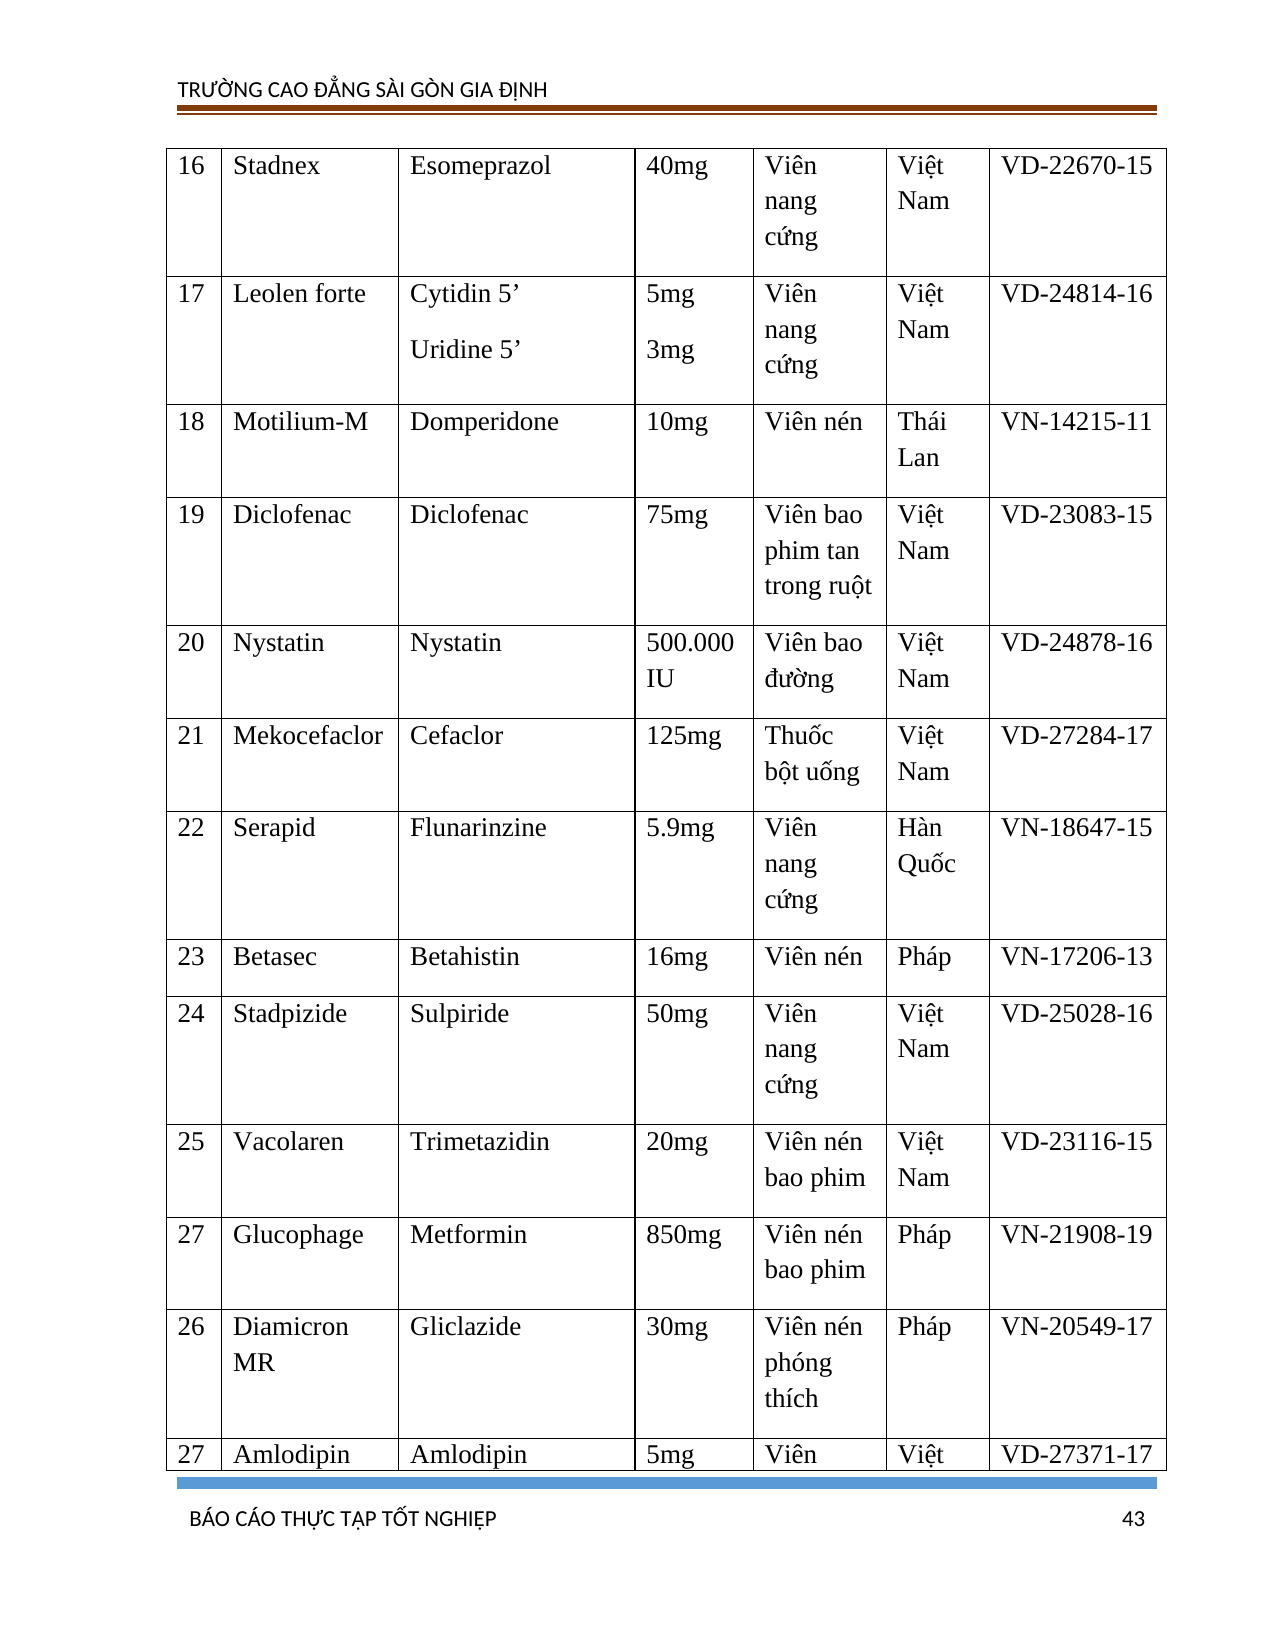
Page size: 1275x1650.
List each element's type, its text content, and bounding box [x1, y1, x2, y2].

table_cell 10mg [636, 405, 753, 497]
table_cell Việt Nam [887, 719, 989, 811]
table_cell Glucophage [222, 1218, 398, 1309]
table_cell Viên bao đường [754, 626, 886, 718]
table_cell 500.000IU [636, 626, 753, 718]
table_cell Hàn Quốc [887, 812, 989, 939]
table_cell VN-20549-17 [990, 1310, 1166, 1438]
table_cell Pháp [887, 1218, 989, 1309]
table_cell 20 [167, 626, 221, 718]
table_cell VD-23116-15 [990, 1125, 1166, 1217]
table_cell Viên nén phóng thích [754, 1310, 886, 1438]
table_cell 20mg [636, 1125, 753, 1217]
table_cell VN-14215-11 [990, 405, 1166, 497]
table_cell 50mg [636, 997, 753, 1124]
table_cell Cytidin 5’ Uridine 5’ [399, 277, 634, 404]
table_cell Việt Nam [887, 1439, 989, 1470]
table_cell Việt Nam [887, 277, 989, 404]
table_cell Sulpiride [399, 997, 634, 1124]
table_cell Flunarinzine [399, 812, 634, 939]
table_cell 30mg [636, 1310, 753, 1438]
table_cell VN-17206-13 [990, 940, 1166, 996]
table_cell Viên nén bao phim [754, 1125, 886, 1217]
table_cell VD-24878-16 [990, 626, 1166, 718]
table_cell 16 [167, 149, 221, 276]
table_cell 26 [167, 1310, 221, 1438]
table_cell Nystatin [399, 626, 634, 718]
table_cell Viên nang cứng [754, 812, 886, 939]
table_cell Việt Nam [887, 498, 989, 625]
table_cell 18 [167, 405, 221, 497]
table_cell Viên nang cứng [754, 1439, 886, 1470]
table_cell Pháp [887, 1310, 989, 1438]
table_cell 21 [167, 719, 221, 811]
table_cell Viên nang cứng [754, 997, 886, 1124]
table_cell Việt Nam [887, 1125, 989, 1217]
table_cell 850mg [636, 1218, 753, 1309]
table_cell VN-21908-19 [990, 1218, 1166, 1309]
table_cell Diclofenac [399, 498, 634, 625]
table_cell VN-18647-15 [990, 812, 1166, 939]
table_cell Viên nang cứng [754, 277, 886, 404]
table_cell 75mg [636, 498, 753, 625]
table_cell Betahistin [399, 940, 634, 996]
table_cell Thái Lan [887, 405, 989, 497]
table_cell Serapid [222, 812, 398, 939]
table_cell Leolen forte [222, 277, 398, 404]
table_cell VD-27284-17 [990, 719, 1166, 811]
table_cell Diamicron MR [222, 1310, 398, 1438]
table_cell Amlodipin [399, 1439, 634, 1470]
table_cell Pháp [887, 940, 989, 996]
table_cell VD-25028-16 [990, 997, 1166, 1124]
table_cell Domperidone [399, 405, 634, 497]
table_cell Stadpizide [222, 997, 398, 1124]
table_cell Esomeprazol [399, 149, 634, 276]
table_cell Nystatin [222, 626, 398, 718]
table_cell 25 [167, 1125, 221, 1217]
table_cell VD-27371-17 [990, 1439, 1166, 1470]
table_cell Việt Nam [887, 997, 989, 1124]
table_cell 125mg [636, 719, 753, 811]
table_cell 27 [167, 1439, 221, 1470]
table_cell Viên nén [754, 940, 886, 996]
table_cell 24 [167, 997, 221, 1124]
table_cell Motilium-M [222, 405, 398, 497]
table_cell Stadnex [222, 149, 398, 276]
table_cell Diclofenac [222, 498, 398, 625]
table_cell 5mg 3mg [636, 277, 753, 404]
table_cell 16mg [636, 940, 753, 996]
table_cell Vacolaren [222, 1125, 398, 1217]
table_cell Viên nén bao phim [754, 1218, 886, 1309]
table_cell 40mg [636, 149, 753, 276]
table_cell Thuốc bột uống [754, 719, 886, 811]
table_cell 27 [167, 1218, 221, 1309]
table_cell Gliclazide [399, 1310, 634, 1438]
table_cell 23 [167, 940, 221, 996]
table_cell Mekocefaclor [222, 719, 398, 811]
table_cell Cefaclor [399, 719, 634, 811]
table_cell 5.9mg [636, 812, 753, 939]
table_cell Trimetazidin [399, 1125, 634, 1217]
table_cell Viên nén [754, 405, 886, 497]
table_cell 17 [167, 277, 221, 404]
table_cell Việt Nam [887, 149, 989, 276]
table_cell Amlodipin [222, 1439, 398, 1470]
table_cell Việt Nam [887, 626, 989, 718]
table_cell VD-24814-16 [990, 277, 1166, 404]
table_cell VD-23083-15 [990, 498, 1166, 625]
table_cell Metformin [399, 1218, 634, 1309]
table_cell Viên bao phim tan trong ruột [754, 498, 886, 625]
table_cell 19 [167, 498, 221, 625]
table_cell VD-22670-15 [990, 149, 1166, 276]
table_cell Viên nang cứng [754, 149, 886, 276]
table_cell 5mg [636, 1439, 753, 1470]
table_cell Betasec [222, 940, 398, 996]
table_cell 22 [167, 812, 221, 939]
